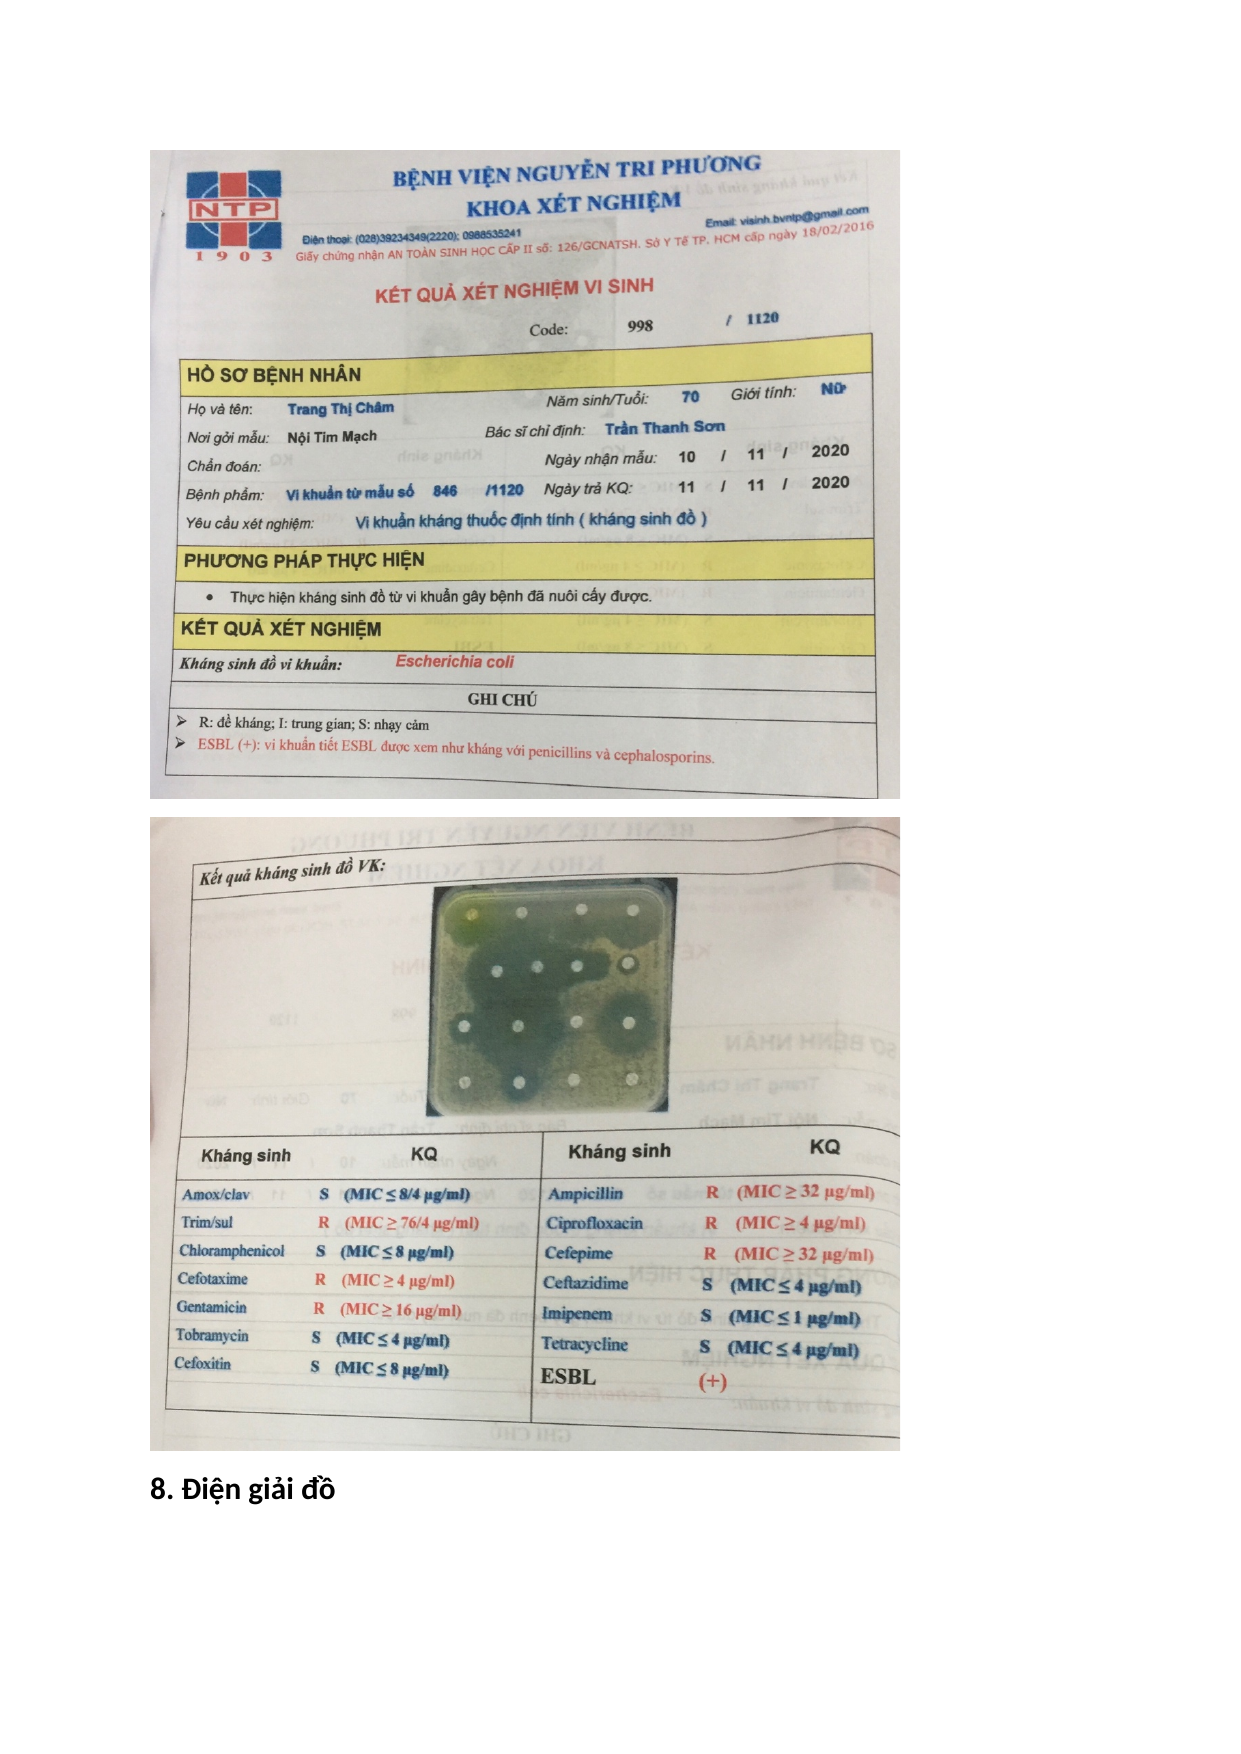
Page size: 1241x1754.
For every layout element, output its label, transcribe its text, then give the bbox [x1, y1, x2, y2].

picture [150, 817, 901, 1451]
picture [150, 150, 901, 799]
text 8. Điện giải đồ [150, 1469, 1090, 1507]
